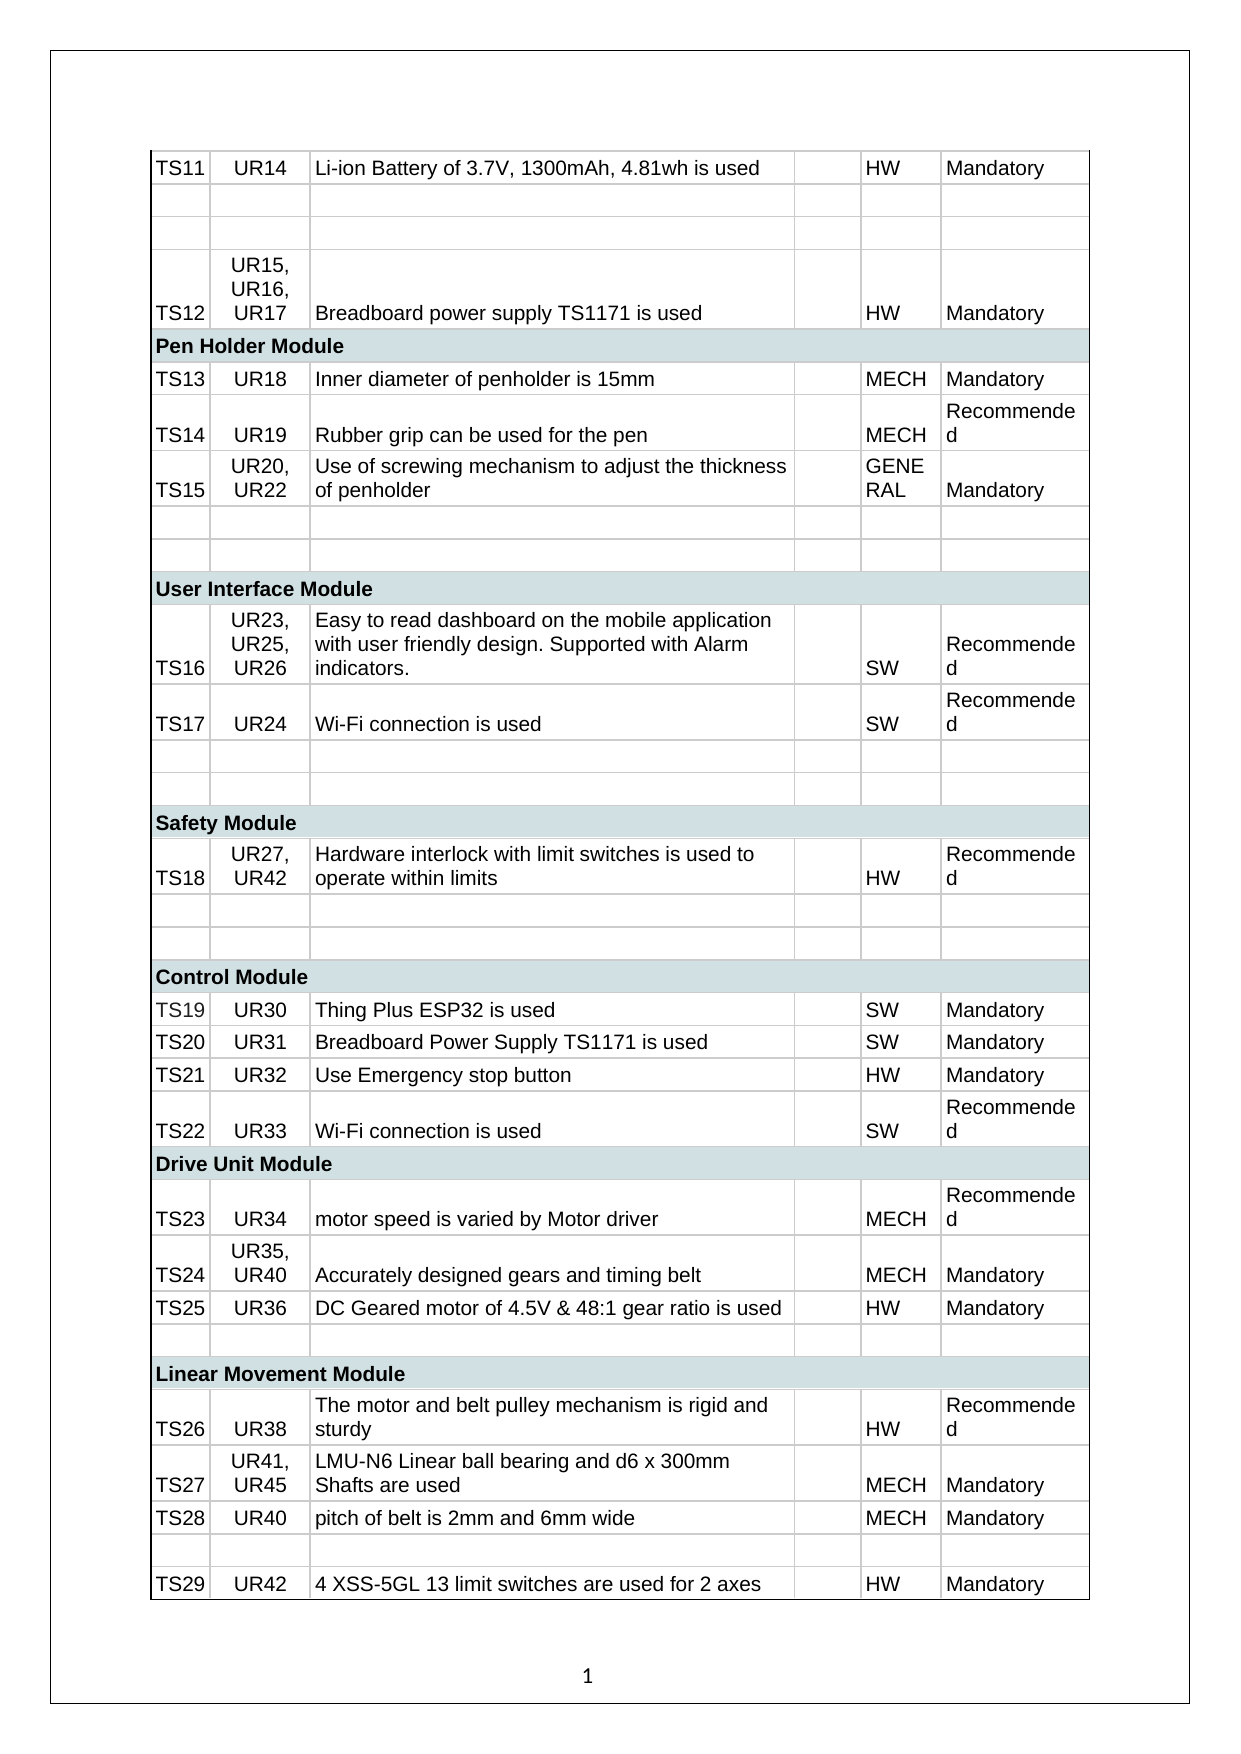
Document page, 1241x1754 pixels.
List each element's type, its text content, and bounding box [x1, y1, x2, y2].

table_cell HW [862, 152, 940, 183]
table_cell Wi-Fi connection is used [311, 685, 794, 739]
table_cell UR35, UR40 [211, 1236, 309, 1290]
table_cell Hardware interlock with limit switches is used to operate within limits [311, 839, 794, 893]
table_cell UR24 [211, 685, 309, 739]
table_cell HW [862, 1059, 940, 1090]
table_cell [862, 741, 940, 772]
table_cell Mandatory [942, 451, 1089, 505]
table_cell TS20 [152, 1026, 209, 1057]
table_cell [795, 395, 860, 449]
table_cell Rubber grip can be used for the pen [311, 395, 794, 449]
table_cell [311, 773, 794, 805]
table_cell TS11 [152, 152, 209, 183]
table_cell UR42 [211, 1567, 309, 1598]
table_cell [795, 1325, 860, 1356]
table_cell [862, 217, 940, 248]
table_cell TS22 [152, 1092, 209, 1146]
table_cell MECH [862, 1502, 940, 1533]
table_cell [152, 1325, 209, 1356]
table_cell MECH [862, 395, 940, 449]
table_cell TS24 [152, 1236, 209, 1290]
table_cell [795, 451, 860, 505]
table_cell [795, 1026, 860, 1057]
table_cell [311, 217, 794, 248]
table_cell Inner diameter of penholder is 15mm [311, 363, 794, 394]
table_cell [862, 928, 940, 959]
table_cell Safety Module [152, 806, 1089, 837]
table_cell [795, 1446, 860, 1500]
table_cell [795, 993, 860, 1024]
table_cell [152, 928, 209, 959]
table_cell MECH [862, 1446, 940, 1500]
table_cell Linear Movement Module [152, 1357, 1089, 1388]
table_cell HW [862, 839, 940, 893]
table_cell TS12 [152, 250, 209, 328]
table_cell [795, 1502, 860, 1533]
table_cell [862, 1535, 940, 1566]
table_cell [211, 928, 309, 959]
table_cell TS17 [152, 685, 209, 739]
table_cell motor speed is varied by Motor driver [311, 1180, 794, 1234]
table_cell 4 XSS-5GL 13 limit switches are used for 2 axes [311, 1567, 794, 1598]
table_cell [795, 1092, 860, 1146]
table_cell [795, 540, 860, 571]
table_cell [311, 895, 794, 926]
table_cell Breadboard power supply TS1171 is used [311, 250, 794, 328]
table_cell LMU-N6 Linear ball bearing and d6 x 300mm Shafts are used [311, 1446, 794, 1500]
table_cell UR15, UR16, UR17 [211, 250, 309, 328]
table_cell MECH [862, 1180, 940, 1234]
table_cell Wi-Fi connection is used [311, 1092, 794, 1146]
table_cell Mandatory [942, 363, 1089, 394]
table_cell Mandatory [942, 1502, 1089, 1533]
table_cell Pen Holder Module [152, 330, 1089, 361]
table_cell Recommended [942, 1092, 1089, 1146]
table_cell Recommended [942, 1180, 1089, 1234]
table_cell The motor and belt pulley mechanism is rigid and sturdy [311, 1390, 794, 1444]
table_cell Mandatory [942, 152, 1089, 183]
table_cell [211, 540, 309, 571]
table_cell [862, 773, 940, 805]
table_cell GENERAL [862, 451, 940, 505]
table_cell [795, 928, 860, 959]
table_cell TS27 [152, 1446, 209, 1500]
table_cell [795, 605, 860, 683]
table_cell Mandatory [942, 1567, 1089, 1598]
table_cell [942, 928, 1089, 959]
table_cell Recommended [942, 1390, 1089, 1444]
table_cell TS25 [152, 1292, 209, 1323]
table_cell UR30 [211, 993, 309, 1024]
table_cell Mandatory [942, 993, 1089, 1024]
table_cell [795, 1059, 860, 1090]
table_cell UR14 [211, 152, 309, 183]
table_cell [795, 1390, 860, 1444]
table_cell UR19 [211, 395, 309, 449]
table_cell UR18 [211, 363, 309, 394]
table_cell [795, 773, 860, 805]
table_cell Drive Unit Module [152, 1147, 1089, 1179]
table_cell [942, 217, 1089, 248]
table_cell Li-ion Battery of 3.7V, 1300mAh, 4.81wh is used [311, 152, 794, 183]
table_cell [152, 1535, 209, 1566]
table_cell [862, 895, 940, 926]
table_cell UR38 [211, 1390, 309, 1444]
table_cell UR41, UR45 [211, 1446, 309, 1500]
table_cell [211, 895, 309, 926]
table_cell SW [862, 993, 940, 1024]
table_cell TS18 [152, 839, 209, 893]
table_cell UR27, UR42 [211, 839, 309, 893]
table_cell [152, 773, 209, 805]
table_cell UR33 [211, 1092, 309, 1146]
table_cell [942, 1325, 1089, 1356]
table_cell Mandatory [942, 1059, 1089, 1090]
table_cell TS29 [152, 1567, 209, 1598]
table_cell [862, 540, 940, 571]
table_cell [311, 1535, 794, 1566]
table_cell TS14 [152, 395, 209, 449]
table_cell [795, 1236, 860, 1290]
table_cell [311, 185, 794, 216]
table_cell [311, 741, 794, 772]
table_cell [942, 185, 1089, 216]
table_cell [795, 685, 860, 739]
table_cell [152, 217, 209, 248]
table_cell [211, 773, 309, 805]
table_cell Accurately designed gears and timing belt [311, 1236, 794, 1290]
table_cell TS19 [152, 993, 209, 1024]
table_cell [862, 1325, 940, 1356]
table_cell [211, 741, 309, 772]
table_cell MECH [862, 1236, 940, 1290]
table_cell TS28 [152, 1502, 209, 1533]
table_cell UR36 [211, 1292, 309, 1323]
table_cell TS13 [152, 363, 209, 394]
table_cell HW [862, 1567, 940, 1598]
table_cell Mandatory [942, 1292, 1089, 1323]
table_cell TS15 [152, 451, 209, 505]
table_cell [152, 507, 209, 538]
table_cell [795, 1535, 860, 1566]
table_cell SW [862, 685, 940, 739]
table_cell [862, 507, 940, 538]
table_cell [795, 152, 860, 183]
table_cell [795, 1180, 860, 1234]
table_cell [795, 250, 860, 328]
table_cell pitch of belt is 2mm and 6mm wide [311, 1502, 794, 1533]
table_cell Recommended [942, 395, 1089, 449]
table_cell Use Emergency stop button [311, 1059, 794, 1090]
table_cell UR32 [211, 1059, 309, 1090]
table_cell Control Module [152, 961, 1089, 992]
table_cell [795, 741, 860, 772]
table_cell HW [862, 250, 940, 328]
table_cell [942, 540, 1089, 571]
table_cell [795, 185, 860, 216]
table_cell UR23, UR25, UR26 [211, 605, 309, 683]
table_cell TS21 [152, 1059, 209, 1090]
table_cell [311, 540, 794, 571]
table_cell [211, 507, 309, 538]
table_cell UR40 [211, 1502, 309, 1533]
table_cell [152, 895, 209, 926]
table_cell [311, 1325, 794, 1356]
table_cell Breadboard Power Supply TS1171 is used [311, 1026, 794, 1057]
table_cell [211, 1325, 309, 1356]
table_cell [942, 507, 1089, 538]
table_cell Mandatory [942, 1446, 1089, 1500]
table_cell HW [862, 1292, 940, 1323]
table_cell TS16 [152, 605, 209, 683]
table_cell [795, 363, 860, 394]
table_cell [311, 928, 794, 959]
table_cell [152, 741, 209, 772]
table_cell [311, 507, 794, 538]
table_cell UR34 [211, 1180, 309, 1234]
table_cell User Interface Module [152, 572, 1089, 604]
table_cell [211, 217, 309, 248]
table_cell [942, 1535, 1089, 1566]
table_cell SW [862, 1092, 940, 1146]
table_cell [942, 895, 1089, 926]
table_cell SW [862, 605, 940, 683]
table_cell Easy to read dashboard on the mobile application with user friendly design. Supported with Alarm indicators. [311, 605, 794, 683]
table_cell [795, 507, 860, 538]
table_cell Recommended [942, 605, 1089, 683]
table_cell SW [862, 1026, 940, 1057]
table_cell [795, 839, 860, 893]
table_cell [211, 1535, 309, 1566]
table_cell Use of screwing mechanism to adjust the thickness of penholder [311, 451, 794, 505]
table_cell [795, 1567, 860, 1598]
table_cell TS23 [152, 1180, 209, 1234]
table_cell DC Geared motor of 4.5V & 48:1 gear ratio is used [311, 1292, 794, 1323]
table_cell Mandatory [942, 1026, 1089, 1057]
table_cell HW [862, 1390, 940, 1444]
table_cell [795, 895, 860, 926]
table_cell MECH [862, 363, 940, 394]
table_cell Mandatory [942, 1236, 1089, 1290]
table_cell [152, 185, 209, 216]
table_cell UR20, UR22 [211, 451, 309, 505]
table_cell [211, 185, 309, 216]
table_cell Recommended [942, 685, 1089, 739]
table_cell [795, 217, 860, 248]
table_cell [862, 185, 940, 216]
table_cell TS26 [152, 1390, 209, 1444]
table_cell [942, 773, 1089, 805]
table_cell [942, 741, 1089, 772]
table_cell Thing Plus ESP32 is used [311, 993, 794, 1024]
table_cell [795, 1292, 860, 1323]
table_cell Recommended [942, 839, 1089, 893]
table_cell UR31 [211, 1026, 309, 1057]
table_cell [152, 540, 209, 571]
table_cell Mandatory [942, 250, 1089, 328]
